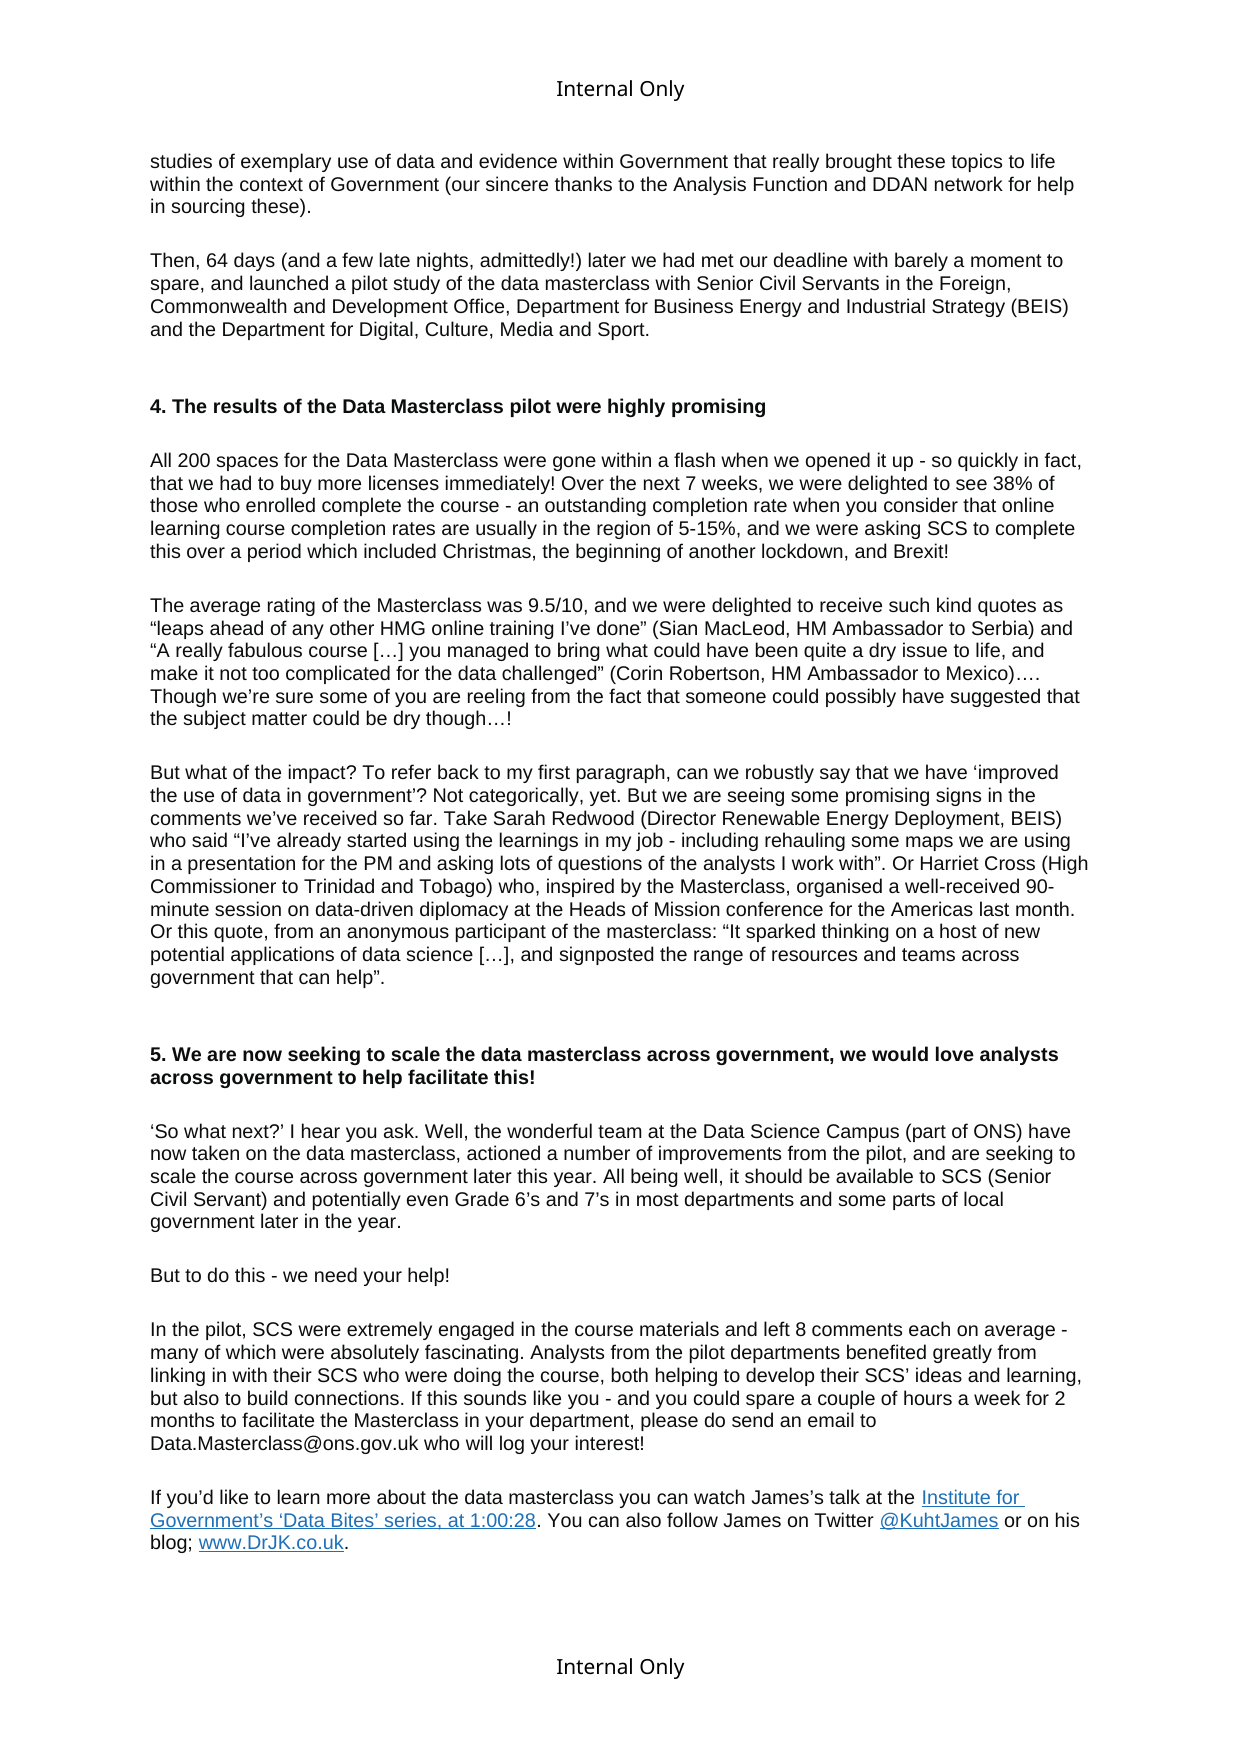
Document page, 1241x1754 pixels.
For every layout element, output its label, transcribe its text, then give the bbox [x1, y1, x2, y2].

text But to do this - we need your help! [150, 1264, 1090, 1287]
text Then, 64 days (and a few late nights, admittedly!) later we had met our deadline with barely a moment to spare, and launched a pilot study of the data masterclass with Senior Civil Servants in the Foreign, Commonwealth and Development Office, Department for Business Energy and Industrial Strategy (BEIS) and the Department for Digital, Culture, Media and Sport. [150, 249, 1090, 340]
subtitle 4. The results of the Data Masterclass pilot were highly promising [150, 395, 1090, 418]
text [150, 150, 1090, 218]
text If you’d like to learn more about the data masterclass you can watch James’s talk at the Institute for Government’s ‘Data Bites’ series, at 1:00:28. You can also follow James on Twitter @KuhtJames or on his blog; www.DrJK.co.uk. [150, 1486, 1090, 1554]
text In the pilot, SCS were extremely engaged in the course materials and left 8 comments each on average - many of which were absolutely fascinating. Analysts from the pilot departments benefited greatly from linking in with their SCS who were doing the course, both helping to develop their SCS’ ideas and learning, but also to build connections. If this sounds like you - and you could spare a couple of hours a week for 2 months to facilitate the Masterclass in your department, please do send an email to Data.Masterclass@ons.gov.uk who will log your interest! [150, 1318, 1090, 1454]
text The average rating of the Masterclass was 9.5/10, and we were delighted to receive such kind quotes as “leaps ahead of any other HMG online training I’ve done” (Sian MacLeod, HM Ambassador to Serbia) and “A really fabulous course […] you managed to bring what could have been quite a dry issue to life, and make it not too complicated for the data challenged” (Corin Robertson, HM Ambassador to Mexico)…. Though we’re sure some of you are reeling from the fact that someone could possibly have suggested that the subject matter could be dry though…! [150, 594, 1090, 730]
text ‘So what next?’ I hear you ask. Well, the wonderful team at the Data Science Campus (part of ONS) have now taken on the data masterclass, actioned a number of improvements from the pilot, and are seeking to scale the course across government later this year. All being well, it should be available to SCS (Senior Civil Servant) and potentially even Grade 6’s and 7’s in most departments and some parts of local government later in the year. [150, 1119, 1090, 1233]
subtitle 5. We are now seeking to scale the data masterclass across government, we would love analysts across government to help facilitate this! [150, 1043, 1090, 1088]
text All 200 spaces for the Data Masterclass were gone within a flash when we opened it up - so quickly in fact, that we had to buy more licenses immediately! Over the next 7 weeks, we were delighted to see 38% of those who enrolled complete the course - an outstanding completion rate when you consider that online learning course completion rates are usually in the region of 5-15%, and we were asking SCS to complete this over a period which included Christmas, the beginning of another lockdown, and Brexit! [150, 449, 1090, 562]
text But what of the impact? To refer back to my first paragraph, can we robustly say that we have ‘improved the use of data in government’? Not categorically, yet. But we are seeing some promising signs in the comments we’ve received so far. Take Sarah Redwood (Director Renewable Energy Deployment, BEIS) who said “I’ve already started using the learnings in my job - including rehauling some maps we are using in a presentation for the PM and asking lots of questions of the analysts I work with”. Or Harriet Cross (High Commissioner to Trinidad and Tobago) who, inspired by the Masterclass, organised a well-received 90-minute session on data-driven diplomacy at the Heads of Mission conference for the Americas last month. Or this quote, from an anonymous participant of the masterclass: “It sparked thinking on a host of new potential applications of data science […], and signposted the range of resources and teams across government that can help”. [150, 761, 1090, 988]
